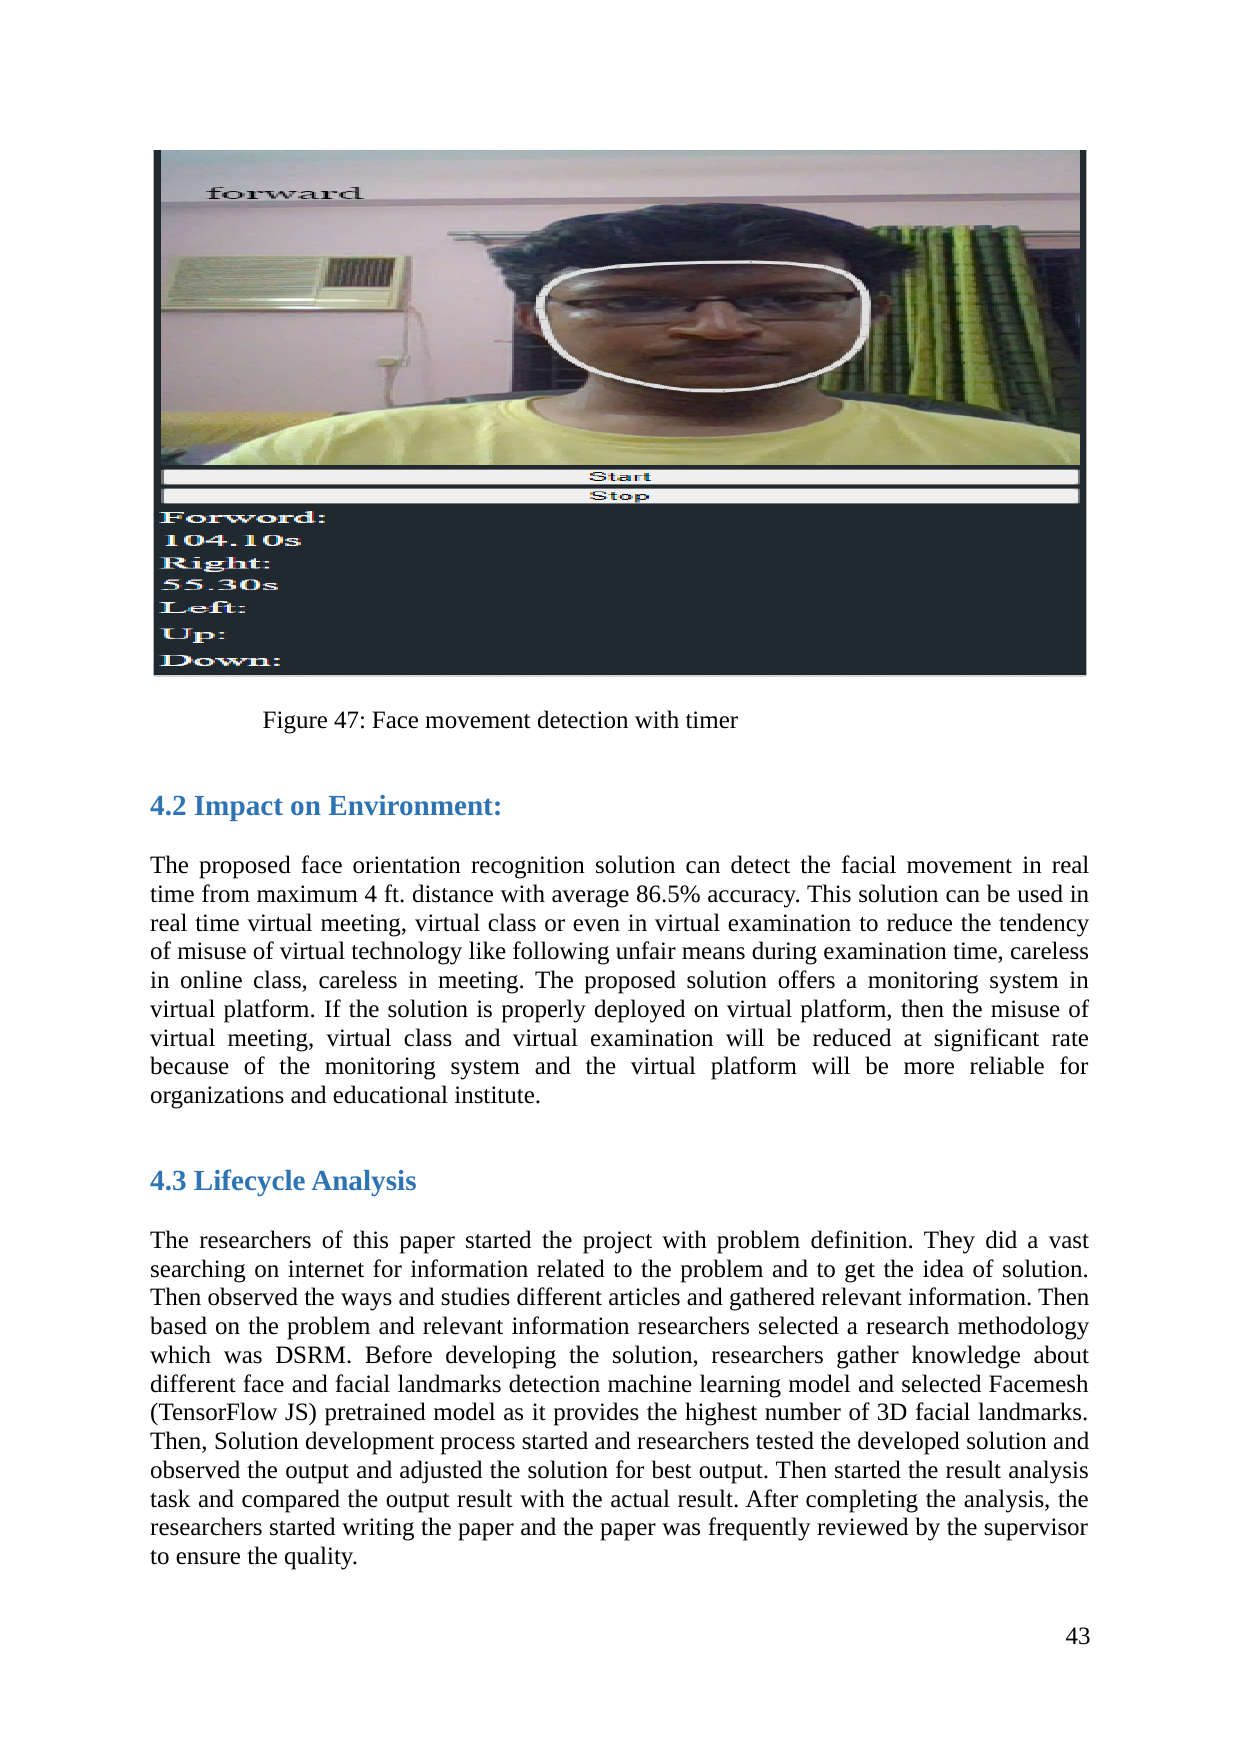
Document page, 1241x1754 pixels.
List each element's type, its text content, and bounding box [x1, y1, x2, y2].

subtitle 4.2 Impact on Environment: [150, 788, 1090, 821]
picture [153, 150, 1087, 677]
text The proposed face orientation recognition solution can detect the facial movement in real time from maximum 4 ft. distance with average 86.5% accuracy. This solution can be used in real time virtual meeting, virtual class or even in virtual examination to reduce the tendency of misuse of virtual technology like following unfair means during examination time, careless in online class, careless in meeting. The proposed solution offers a monitoring system in virtual platform. If the solution is properly deployed on virtual platform, then the misuse of virtual meeting, virtual class and virtual examination will be reduced at significant rate because of the monitoring system and the virtual platform will be more reliable for organizations and educational institute. [150, 850, 1090, 1109]
subtitle 4.3 Lifecycle Analysis [150, 1163, 1090, 1196]
text The researchers of this paper started the project with problem definition. They did a vast searching on internet for information related to the problem and to get the idea of solution. Then observed the ways and studies different articles and gathered relevant information. Then based on the problem and relevant information researchers selected a research methodology which was DSRM. Before developing the solution, researchers gather knowledge about different face and facial landmarks detection machine learning model and selected Facemesh (TensorFlow JS) pretrained model as it provides the highest number of 3D facial landmarks. Then, Solution development process started and researchers tested the developed solution and observed the output and adjusted the solution for best output. Then started the result analysis task and compared the output result with the actual result. After completing the analysis, the researchers started writing the paper and the paper was frequently reviewed by the supervisor to ensure the quality. [150, 1225, 1090, 1570]
list Face movement detection with timer [262, 705, 1090, 734]
